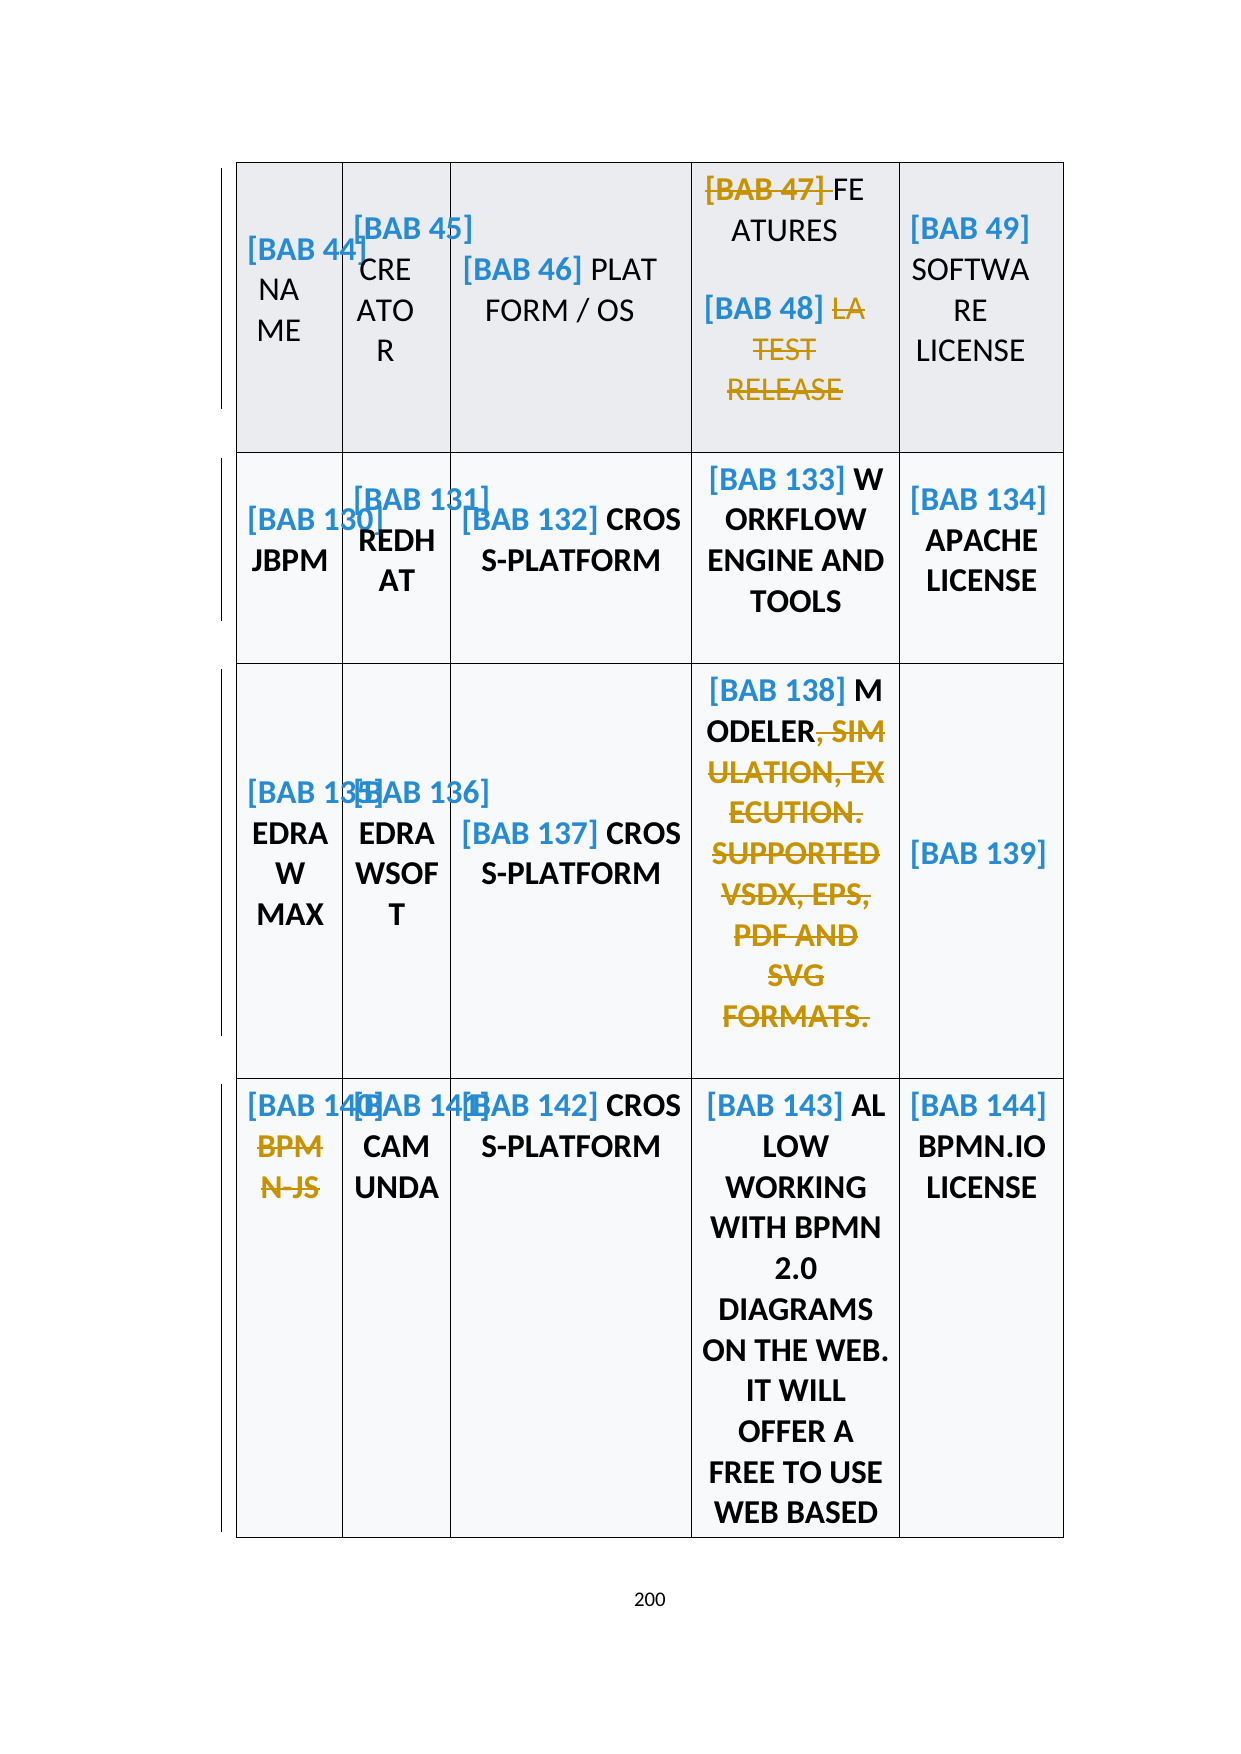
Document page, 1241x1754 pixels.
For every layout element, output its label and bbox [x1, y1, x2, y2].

table_cell [451, 453, 691, 663]
table_cell [900, 664, 1063, 1078]
table_header [900, 163, 1063, 452]
table_cell [237, 1079, 342, 1537]
table_cell [692, 664, 899, 1078]
table_header [692, 163, 899, 452]
table_cell [237, 664, 342, 1078]
table_cell [237, 453, 342, 663]
table_cell [692, 1079, 899, 1537]
table_header [343, 163, 450, 452]
table_cell [451, 1079, 691, 1537]
table_cell [343, 664, 450, 1078]
table_cell [692, 453, 899, 663]
table_cell [900, 453, 1063, 663]
table_header [237, 163, 342, 452]
table_cell [900, 1079, 1063, 1537]
table_header [451, 163, 691, 452]
table_cell [343, 453, 450, 663]
table_cell [451, 664, 691, 1078]
table_cell [343, 1079, 450, 1537]
